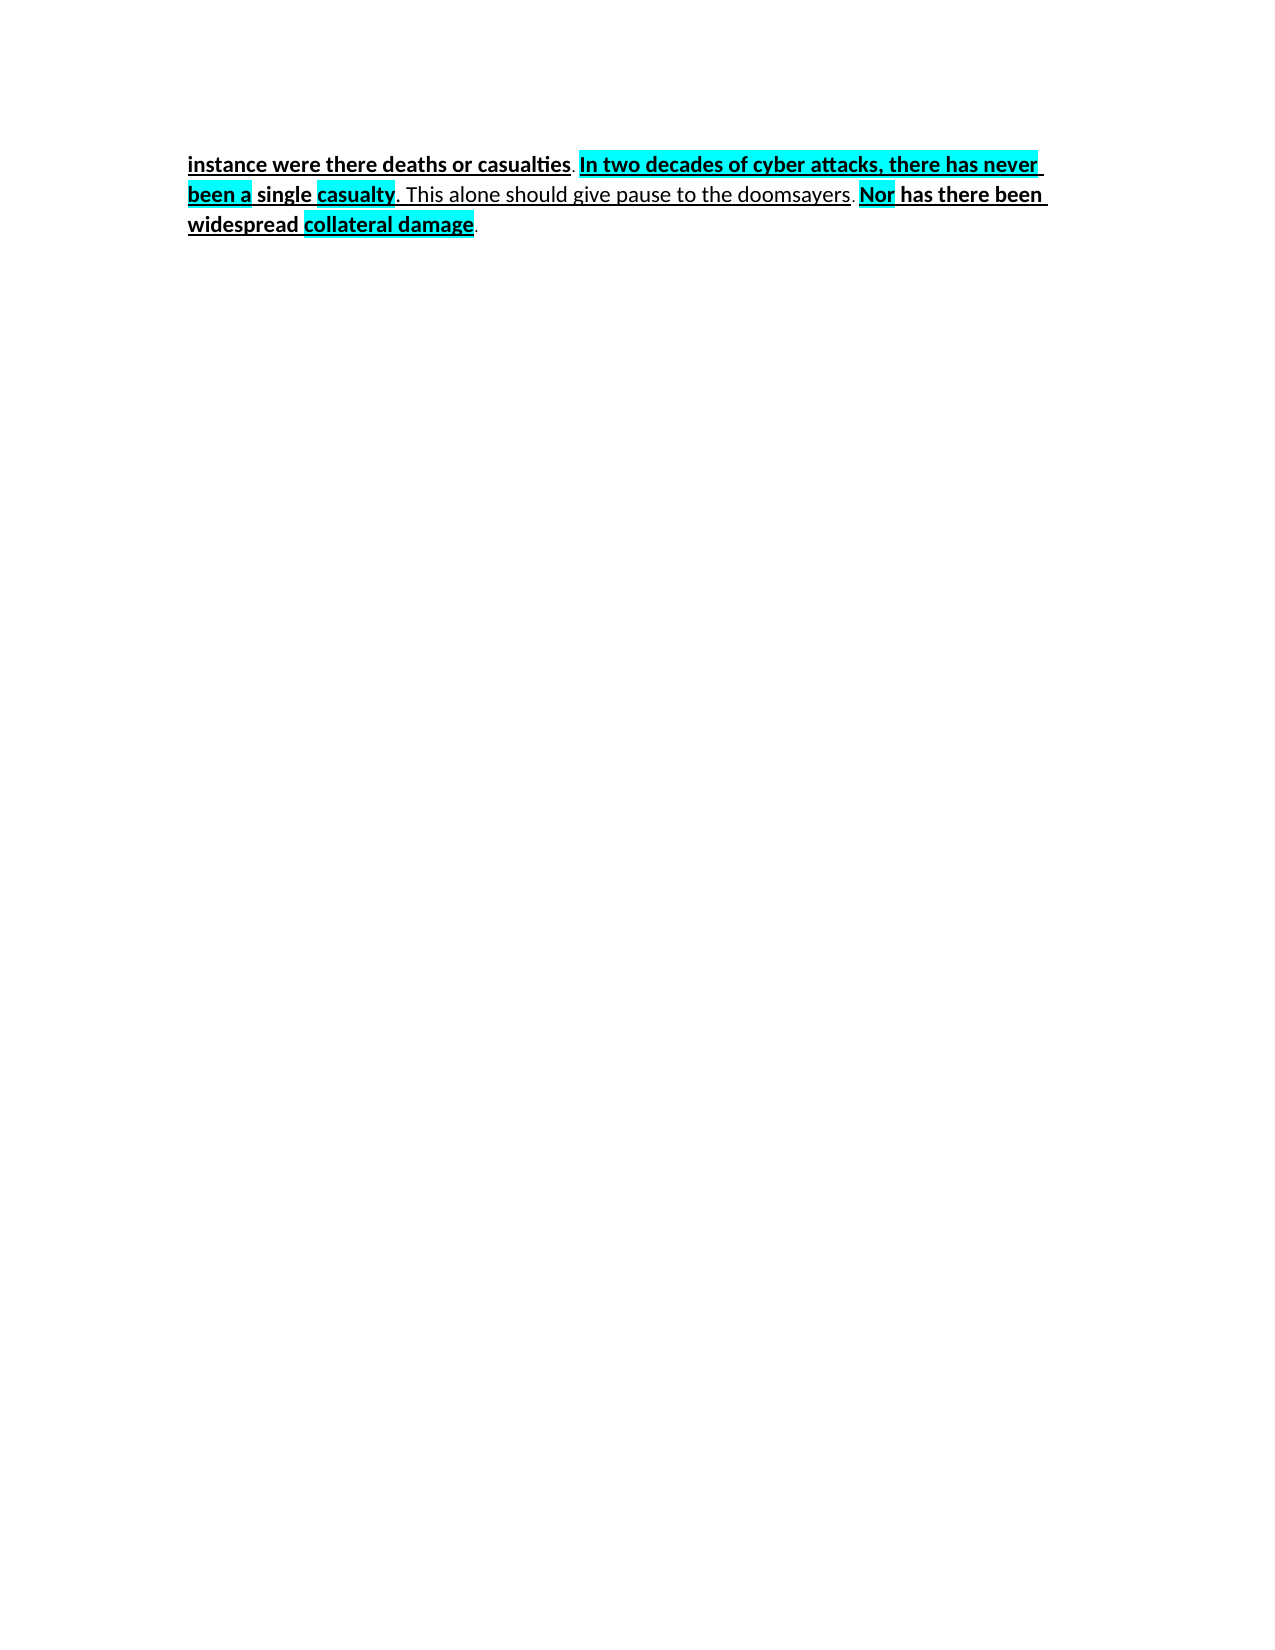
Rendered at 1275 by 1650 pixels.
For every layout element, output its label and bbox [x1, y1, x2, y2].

text [187, 150, 1087, 238]
